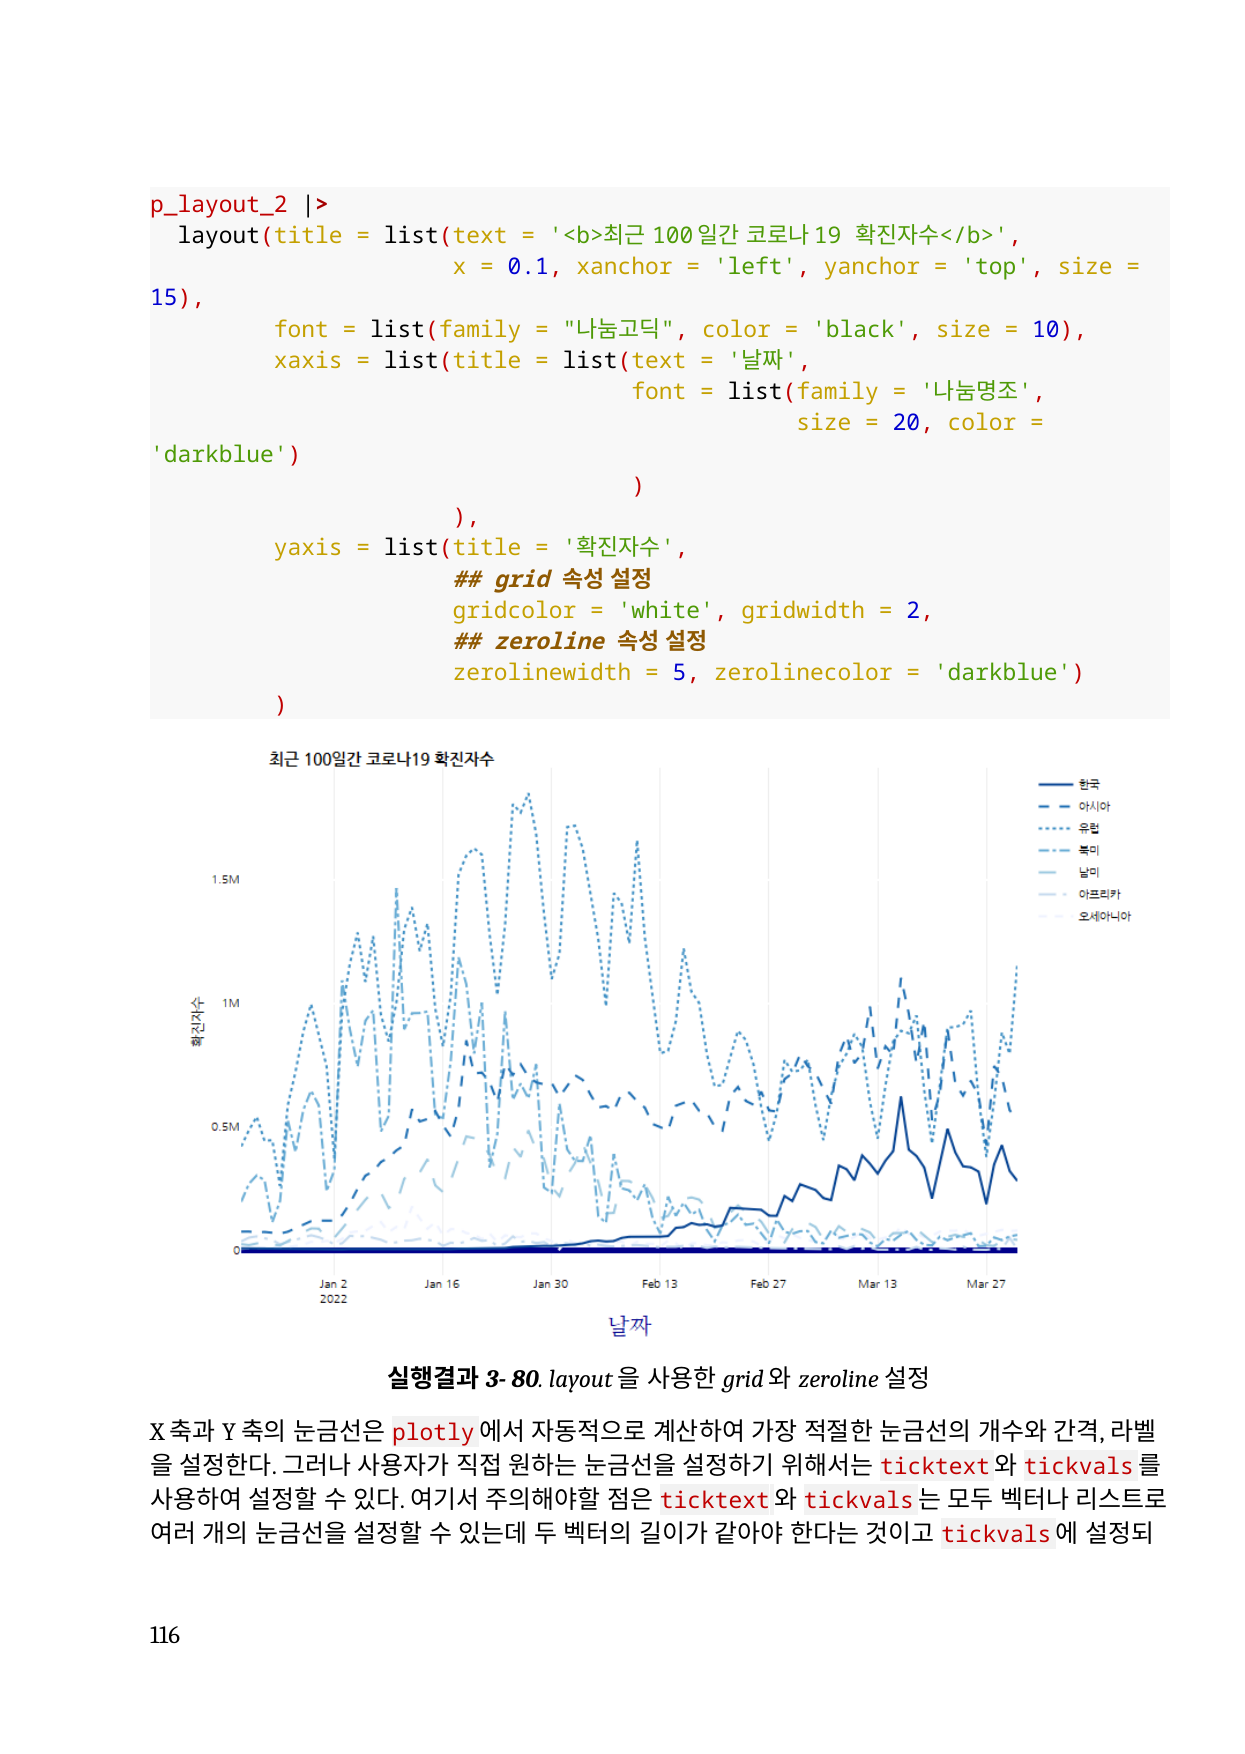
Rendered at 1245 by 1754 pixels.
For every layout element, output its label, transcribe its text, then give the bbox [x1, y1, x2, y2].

text 실행결과 3- . layout을 사용한 grid와 zeroline 설정 [150, 1360, 1170, 1394]
picture [172, 739, 1148, 1340]
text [150, 1413, 1170, 1549]
text p_layout_2 |> layout(title = list(text = '<b>최근 100일간 코로나19 확진자수</b>', x = 0.1, xanchor = 'left', yanchor = 'top', size = 15), font = list(family = "나눔고딕", color = 'black', size = 10), xaxis = list(title = list(text = '날짜', font = list(family = '나눔명조', size = 20, color = 'darkblue') ) ), yaxis = list(title = '확진자수', ## grid 속성 설정 gridcolor = 'white', gridwidth = 2, ## zeroline 속성 설정 zerolinewidth = 5, zerolinecolor = 'darkblue') ) [150, 187, 1170, 719]
